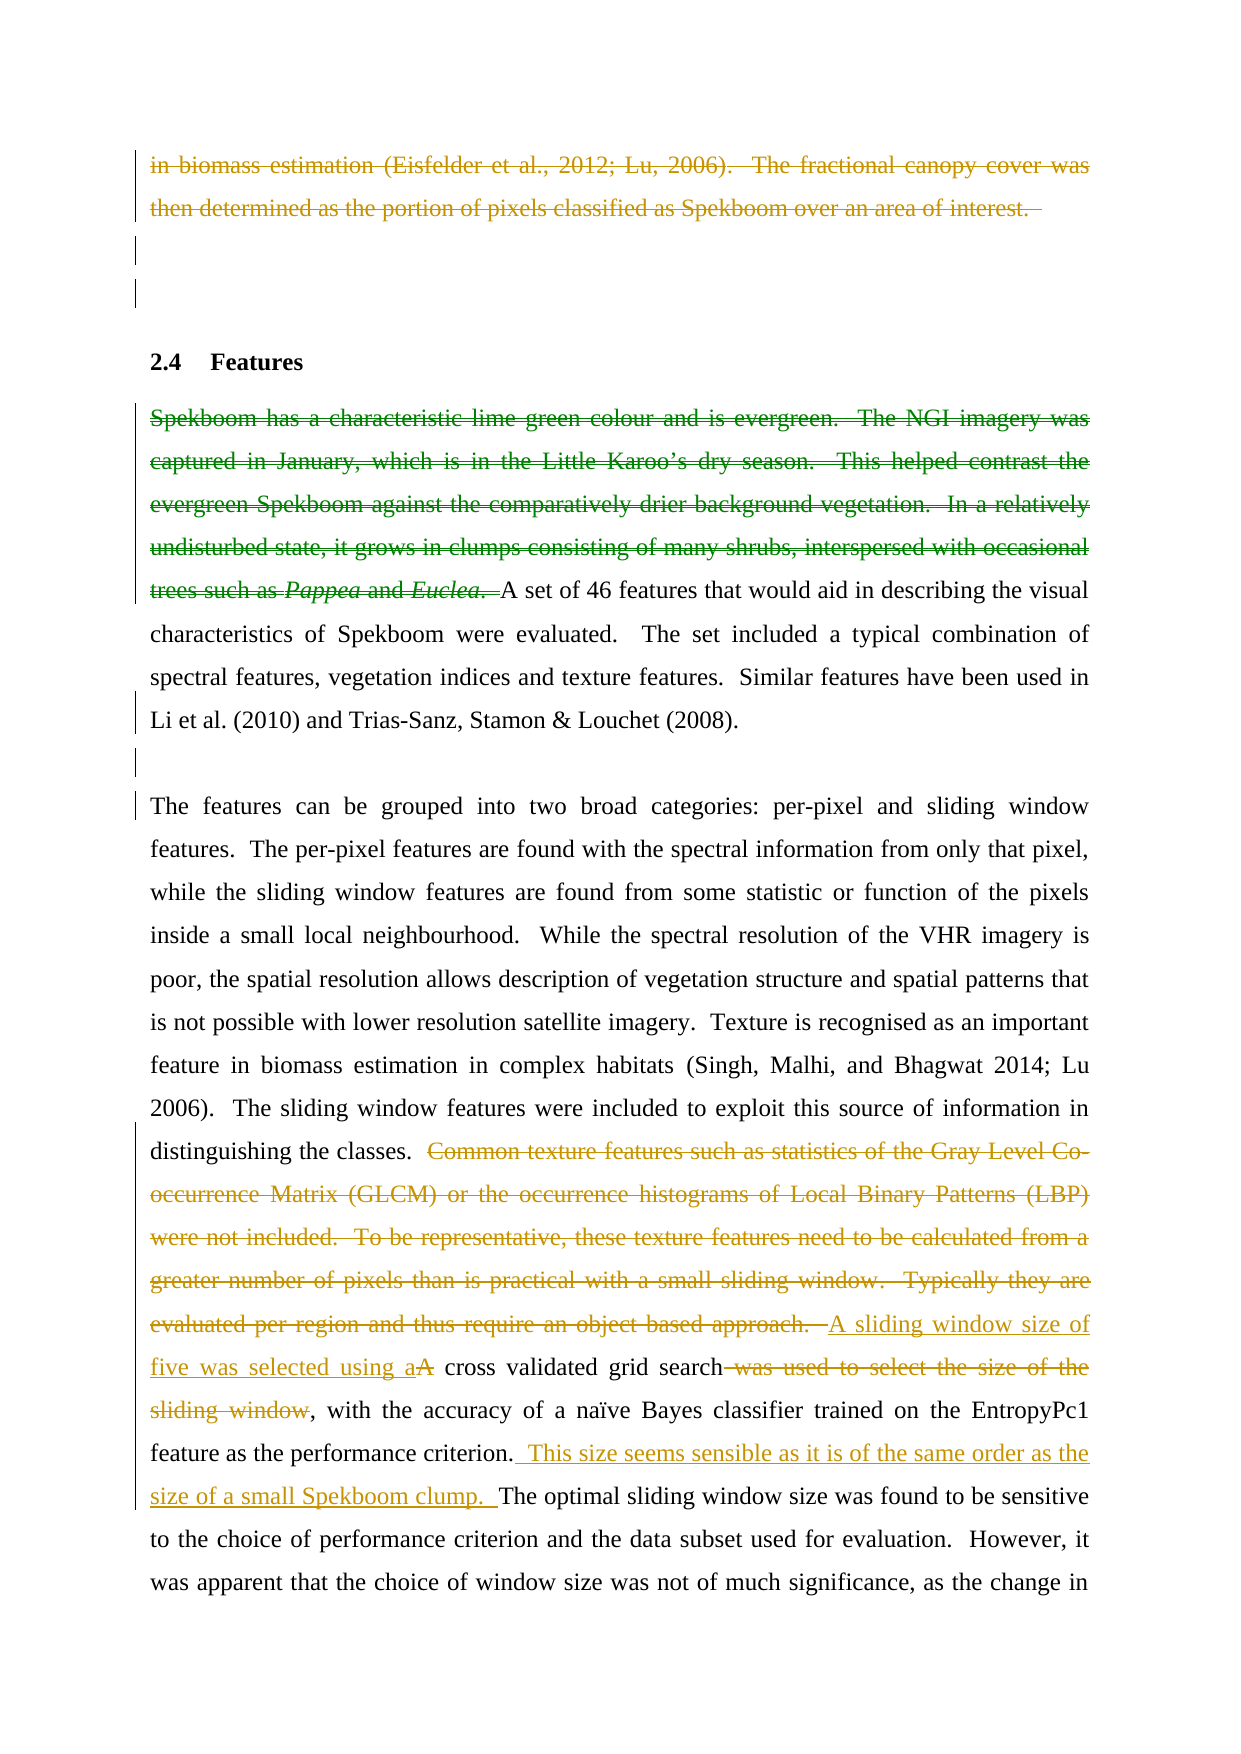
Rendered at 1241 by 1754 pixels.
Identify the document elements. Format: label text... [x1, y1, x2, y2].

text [150, 1283, 1090, 1596]
text A set of 46 features that would aid in describing the visual characteristics of Spekboom were evaluated. The set included a typical combination of spectral features, vegetation indices and texture features. Similar features have been used in Li et al. (2010) and Trias-Sanz, Stamon & Louchet (2008). [150, 422, 1090, 461]
text A set of 46 features that would aid in describing the visual characteristics of Spekboom were evaluated. The set included a typical combination of spectral features, vegetation indices and texture features. Similar features have been used in Li et al. (2010) and Trias-Sanz, Stamon & Louchet (2008). [150, 465, 1090, 505]
subtitle Features [150, 347, 1090, 376]
text A set of 46 features that would aid in describing the visual characteristics of Spekboom were evaluated. The set included a typical combination of spectral features, vegetation indices and texture features. Similar features have been used in Li et al. (2010) and Trias-Sanz, Stamon & Louchet (2008). [150, 508, 1090, 734]
